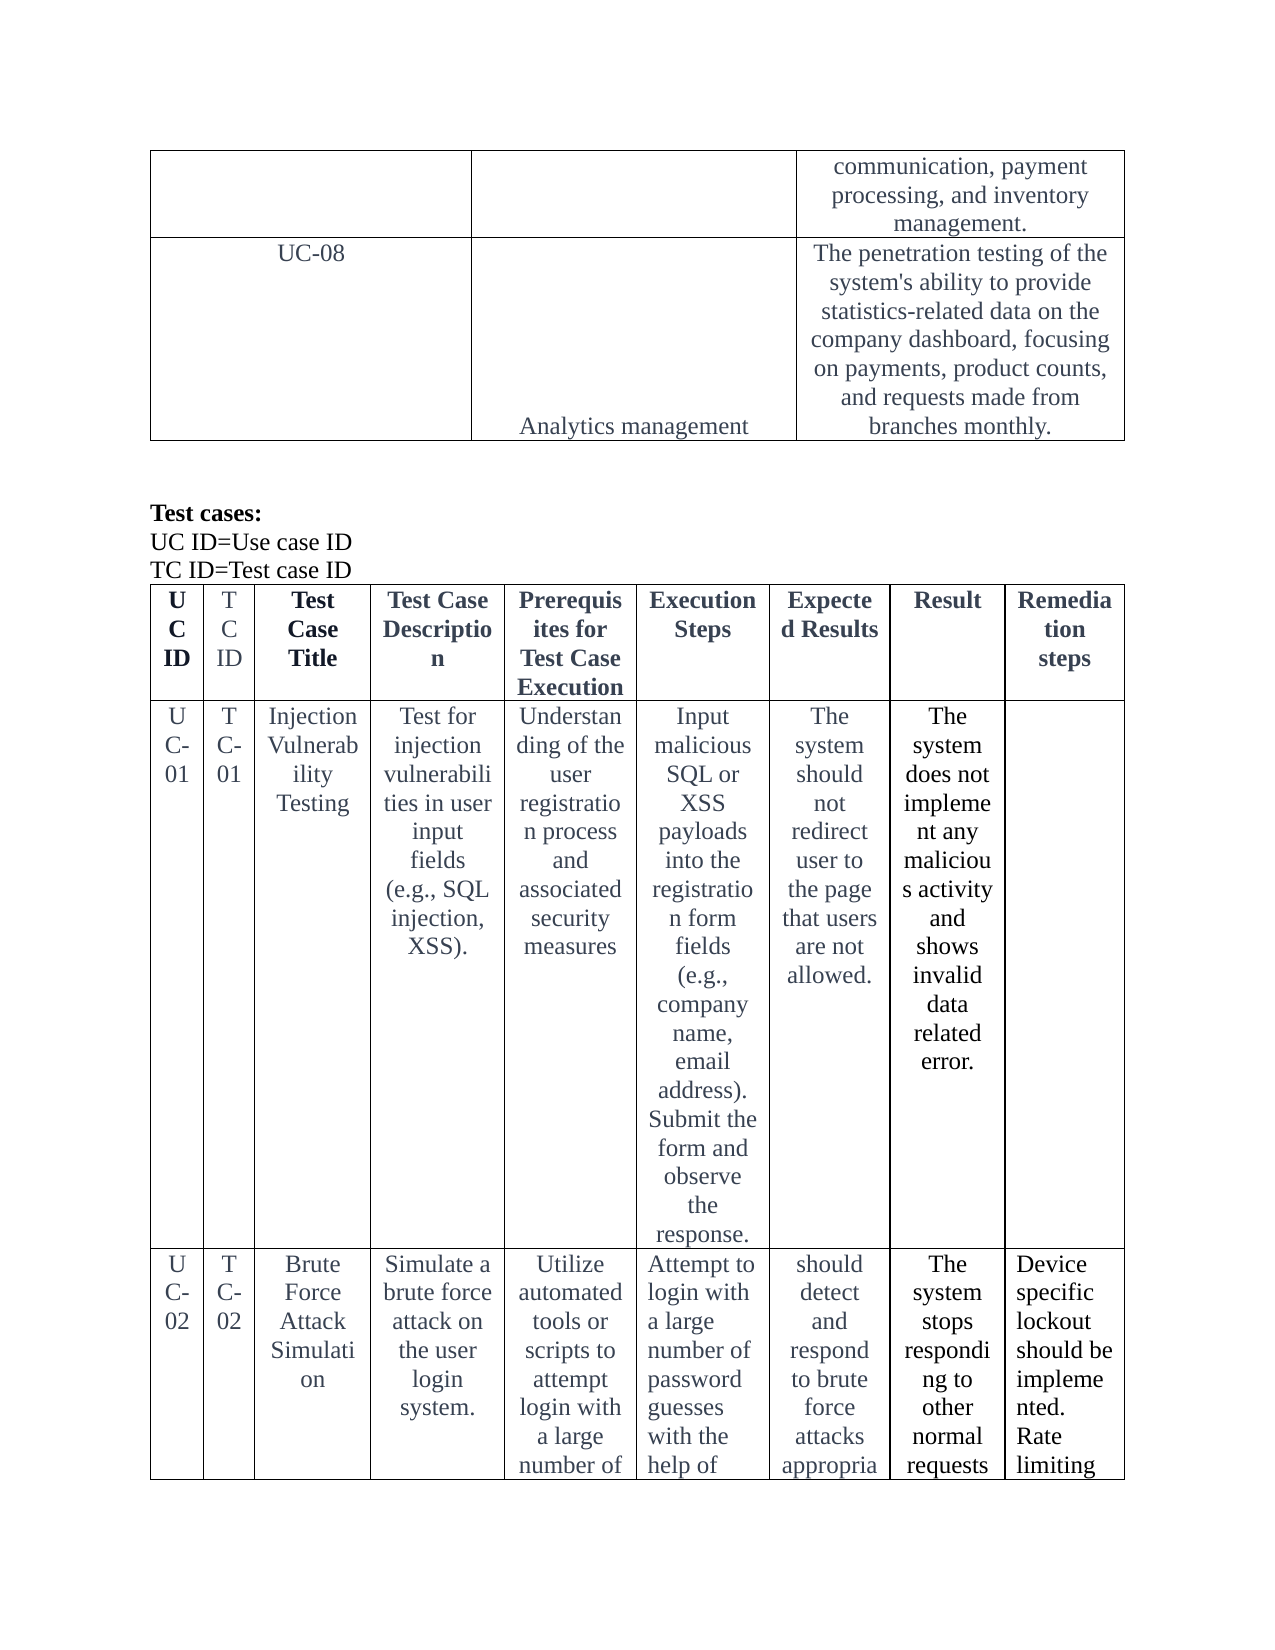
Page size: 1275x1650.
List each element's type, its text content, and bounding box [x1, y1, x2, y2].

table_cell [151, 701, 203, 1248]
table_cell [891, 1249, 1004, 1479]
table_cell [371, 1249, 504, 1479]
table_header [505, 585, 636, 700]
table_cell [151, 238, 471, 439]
text UC ID=Use case ID [150, 527, 1125, 556]
text TC ID=Test case ID [150, 556, 1125, 584]
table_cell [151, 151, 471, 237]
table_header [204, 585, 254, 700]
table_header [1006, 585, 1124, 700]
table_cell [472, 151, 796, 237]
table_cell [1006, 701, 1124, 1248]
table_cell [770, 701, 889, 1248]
text Test cases: [150, 498, 1125, 527]
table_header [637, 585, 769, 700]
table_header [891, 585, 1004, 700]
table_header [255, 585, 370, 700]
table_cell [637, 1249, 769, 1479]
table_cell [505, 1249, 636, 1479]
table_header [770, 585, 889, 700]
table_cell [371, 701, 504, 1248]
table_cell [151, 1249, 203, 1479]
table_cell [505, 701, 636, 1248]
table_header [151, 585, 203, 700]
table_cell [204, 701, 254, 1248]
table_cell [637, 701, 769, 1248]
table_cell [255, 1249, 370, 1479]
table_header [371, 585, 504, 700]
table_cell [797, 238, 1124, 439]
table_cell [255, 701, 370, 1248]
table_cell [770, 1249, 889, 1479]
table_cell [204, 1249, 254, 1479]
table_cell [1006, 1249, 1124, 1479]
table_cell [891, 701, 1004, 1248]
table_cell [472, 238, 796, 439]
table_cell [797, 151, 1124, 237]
